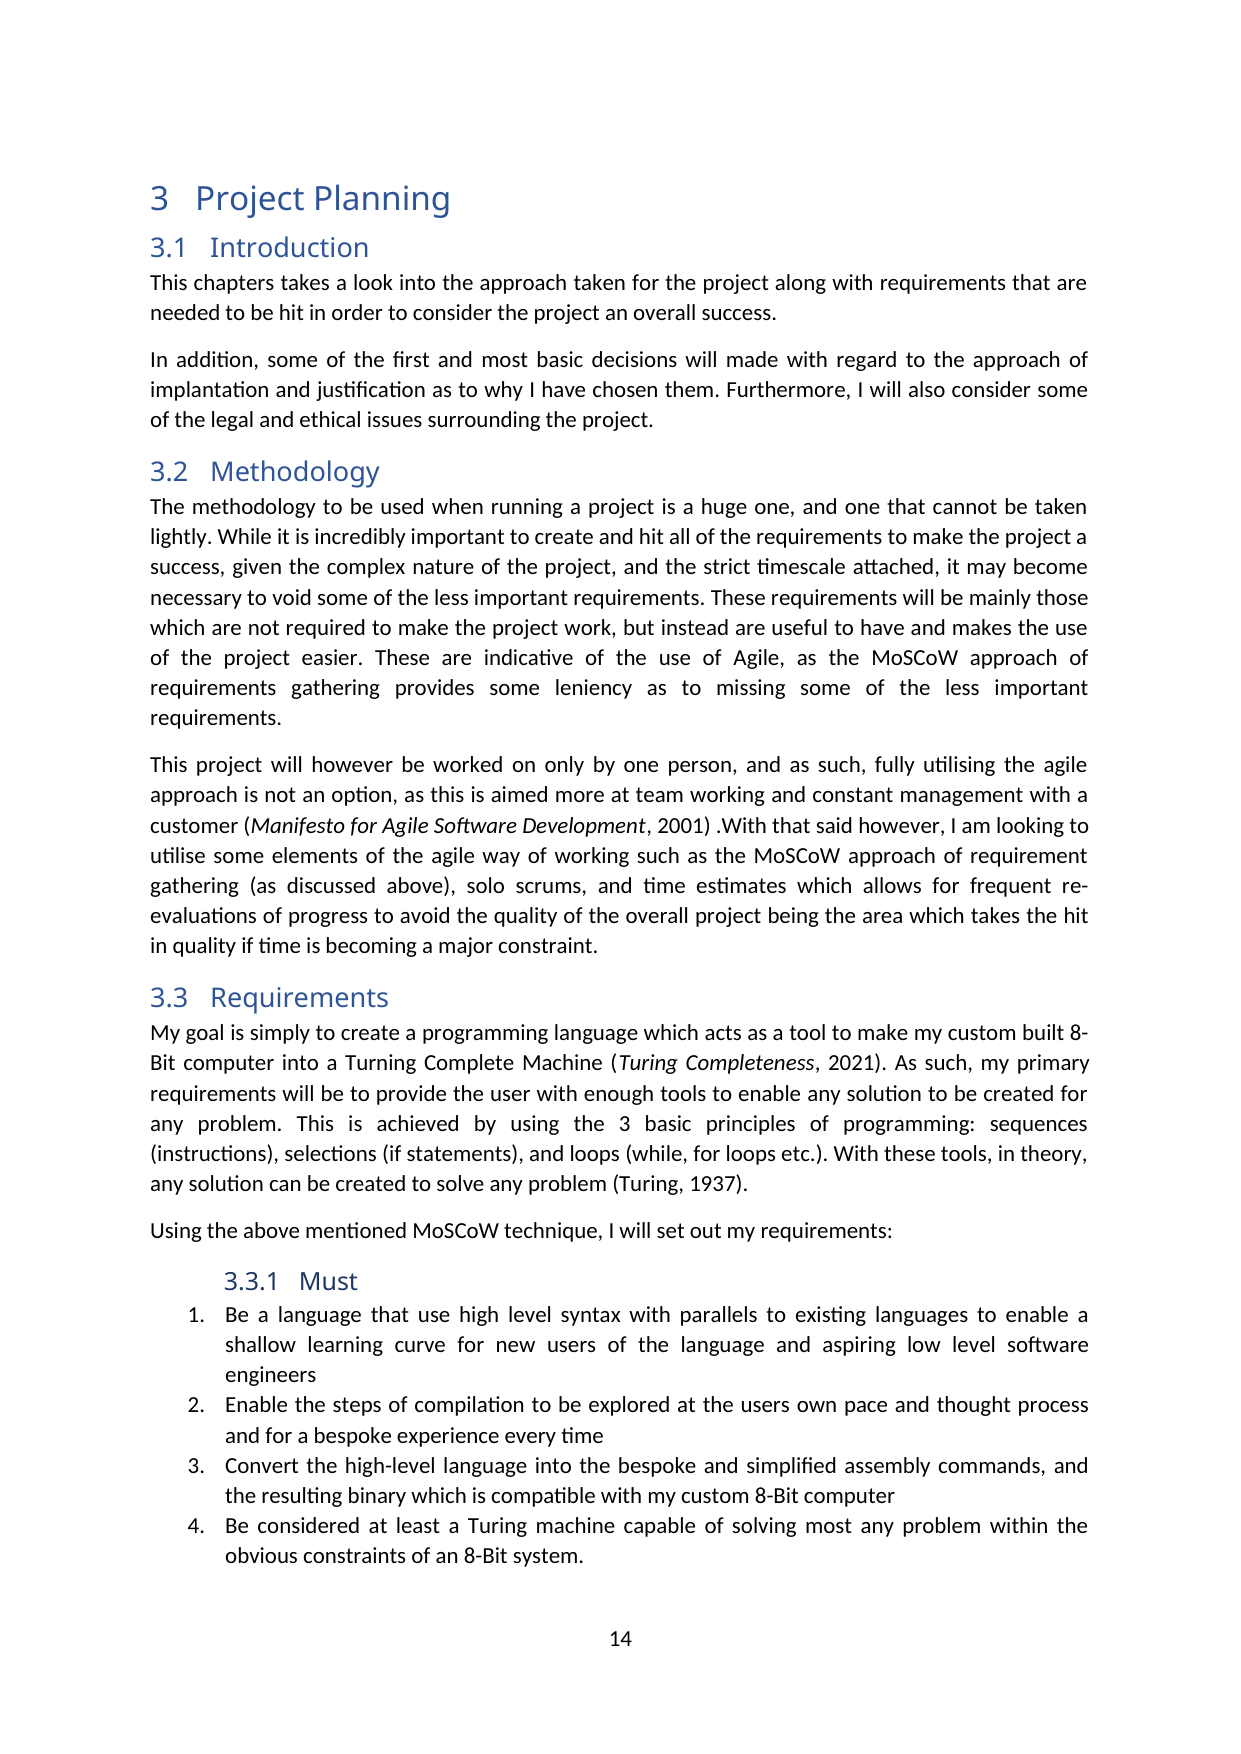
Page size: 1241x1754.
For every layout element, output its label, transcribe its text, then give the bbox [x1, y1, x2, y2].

text The methodology to be used when running a project is a huge one, and one that cannot be taken lightly. While it is incredibly important to create and hit all of the requirements to make the project a success, given the complex nature of the project, and the strict timescale attached, it may become necessary to void some of the less important requirements. These requirements will be mainly those which are not required to make the project work, but instead are useful to have and makes the use of the project easier. These are indicative of the use of Agile, as the MoSCoW approach of requirements gathering provides some leniency as to missing some of the less important requirements. [150, 492, 1090, 732]
subtitle Requirements [150, 978, 1090, 1015]
subtitle Methodology [150, 452, 1090, 489]
subtitle Must [224, 1263, 1090, 1297]
text Using the above mentioned MoSCoW technique, I will set out my requirements: [150, 1216, 1090, 1244]
subtitle Introduction [150, 228, 1090, 265]
subtitle Project Planning [150, 175, 1090, 220]
text This chapters takes a look into the approach taken for the project along with requirements that are needed to be hit in order to consider the project an overall success. [150, 268, 1090, 326]
list Enable the steps of compilation to be explored at the users own pace and thought process and for a bespoke experience every time [187, 1391, 1090, 1449]
text My goal is simply to create a programming language which acts as a tool to make my custom built 8-Bit computer into a Turning Complete Machine (Turing Completeness, 2021). As such, my primary requirements will be to provide the user with enough tools to enable any solution to be created for any problem. This is achieved by using the 3 basic principles of programming: sequences (instructions), selections (if statements), and loops (while, for loops etc.). With these tools, in theory, any solution can be created to solve any problem (Turing, 1937). [150, 1018, 1090, 1197]
list Convert the high-level language into the bespoke and simplified assembly commands, and the resulting binary which is compatible with my custom 8-Bit computer [187, 1451, 1090, 1509]
list Be considered at least a Turing machine capable of solving most any problem within the obvious constraints of an 8-Bit system. [187, 1511, 1090, 1569]
list Be a language that use high level syntax with parallels to existing languages to enable a shallow learning curve for new users of the language and aspiring low level software engineers [187, 1300, 1090, 1388]
text This project will however be worked on only by one person, and as such, fully utilising the agile approach is not an option, as this is aimed more at team working and constant management with a customer (Manifesto for Agile Software Development, 2001) .With that said however, I am looking to utilise some elements of the agile way of working such as the MoSCoW approach of requirement gathering (as discussed above), solo scrums, and time estimates which allows for frequent re-evaluations of progress to avoid the quality of the overall project being the area which takes the hit in quality if time is becoming a major constraint. [150, 750, 1090, 960]
text In addition, some of the first and most basic decisions will made with regard to the approach of implantation and justification as to why I have chosen them. Furthermore, I will also consider some of the legal and ethical issues surrounding the project. [150, 345, 1090, 433]
